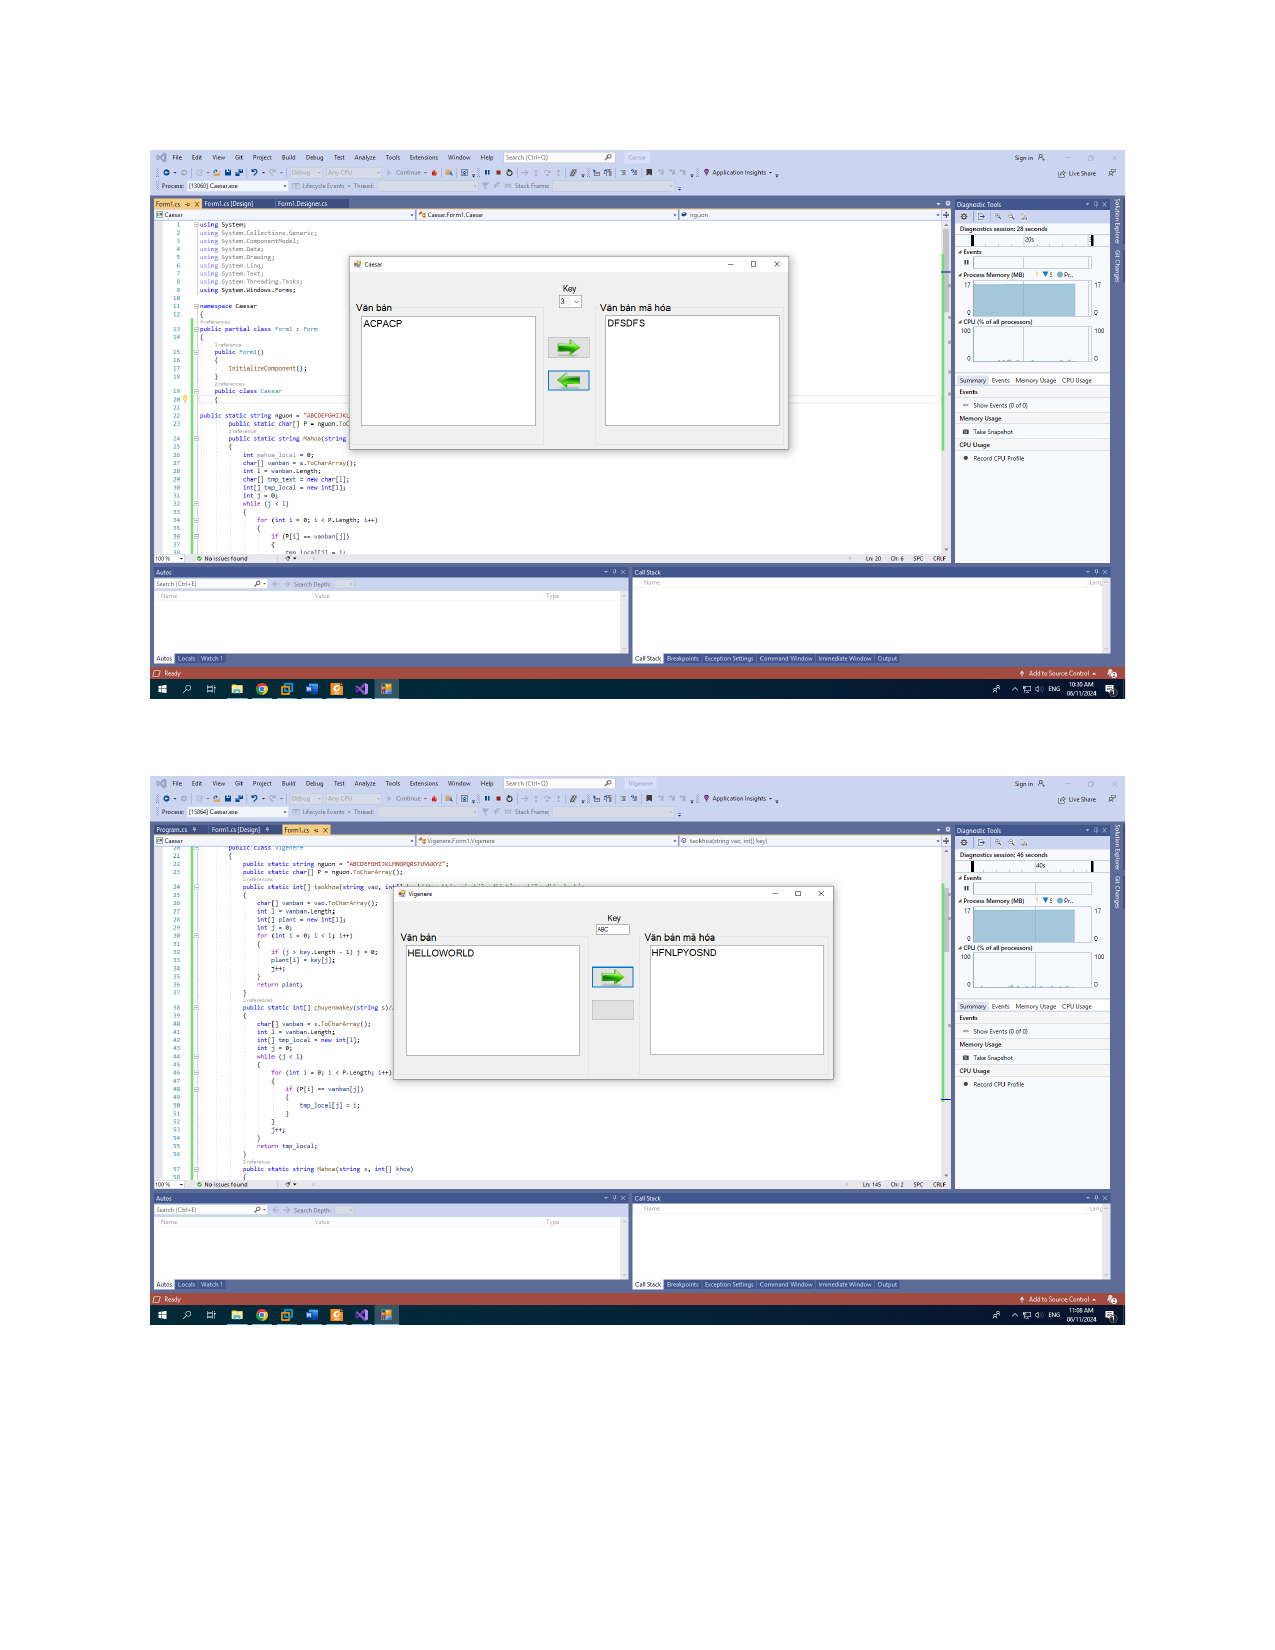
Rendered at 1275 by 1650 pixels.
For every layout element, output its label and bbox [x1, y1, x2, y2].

picture [159, 1312, 166, 1318]
picture [307, 684, 317, 694]
picture [159, 686, 166, 692]
picture [356, 1310, 367, 1320]
picture [150, 150, 1125, 699]
picture [150, 776, 1125, 1325]
picture [331, 1310, 342, 1320]
picture [307, 1310, 317, 1320]
picture [257, 684, 267, 694]
picture [356, 684, 367, 694]
picture [232, 685, 242, 693]
picture [232, 1311, 242, 1319]
picture [257, 1310, 267, 1320]
picture [331, 684, 342, 694]
